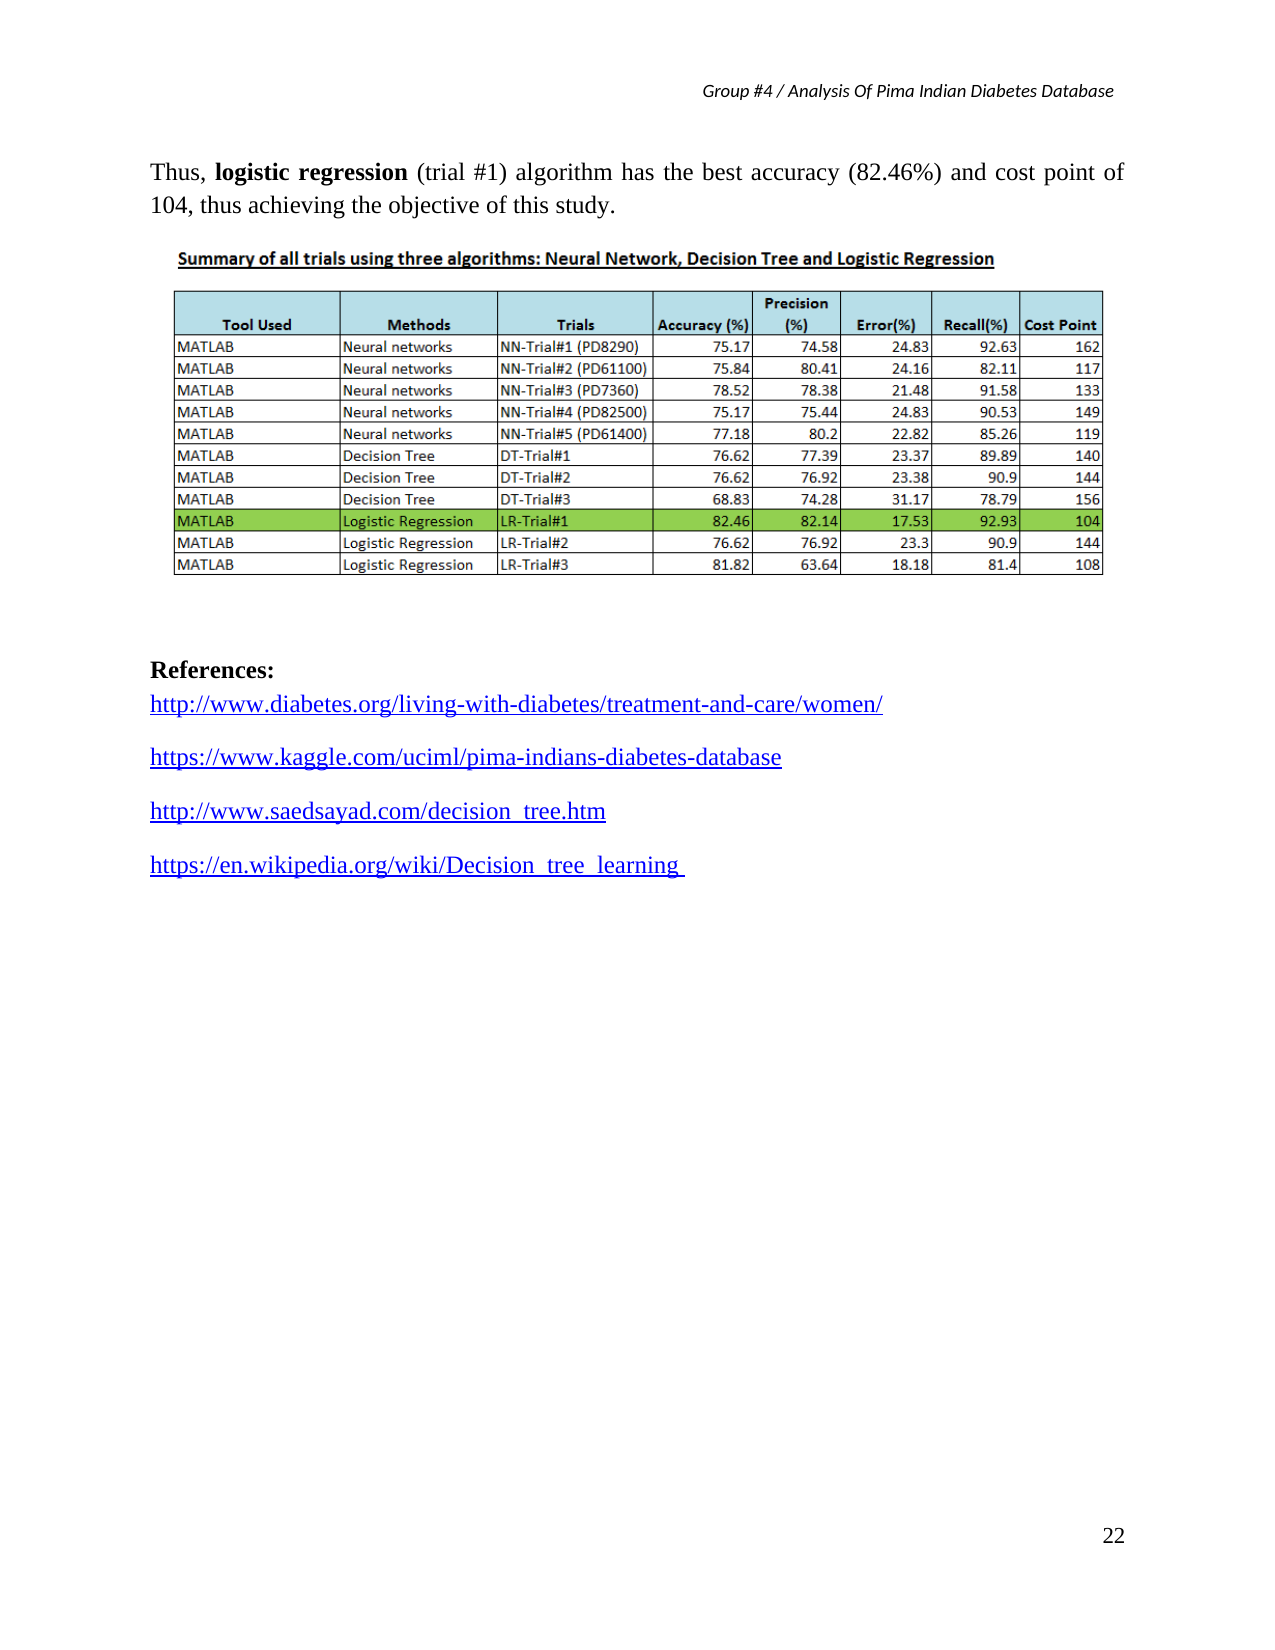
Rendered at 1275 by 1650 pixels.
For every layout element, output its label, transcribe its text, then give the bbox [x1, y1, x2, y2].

picture [150, 243, 1125, 602]
text http://www.diabetes.org/living-with-diabetes/treatment-and-care/women/ [150, 689, 1125, 717]
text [150, 157, 1125, 218]
text https://en.wikipedia.org/wiki/Decision_tree_learning [150, 850, 1125, 879]
subtitle References: [150, 656, 1125, 684]
text https://www.kaggle.com/uciml/pima-indians-diabetes-database [150, 742, 1125, 771]
text http://www.saedsayad.com/decision_tree.htm [150, 796, 1125, 825]
